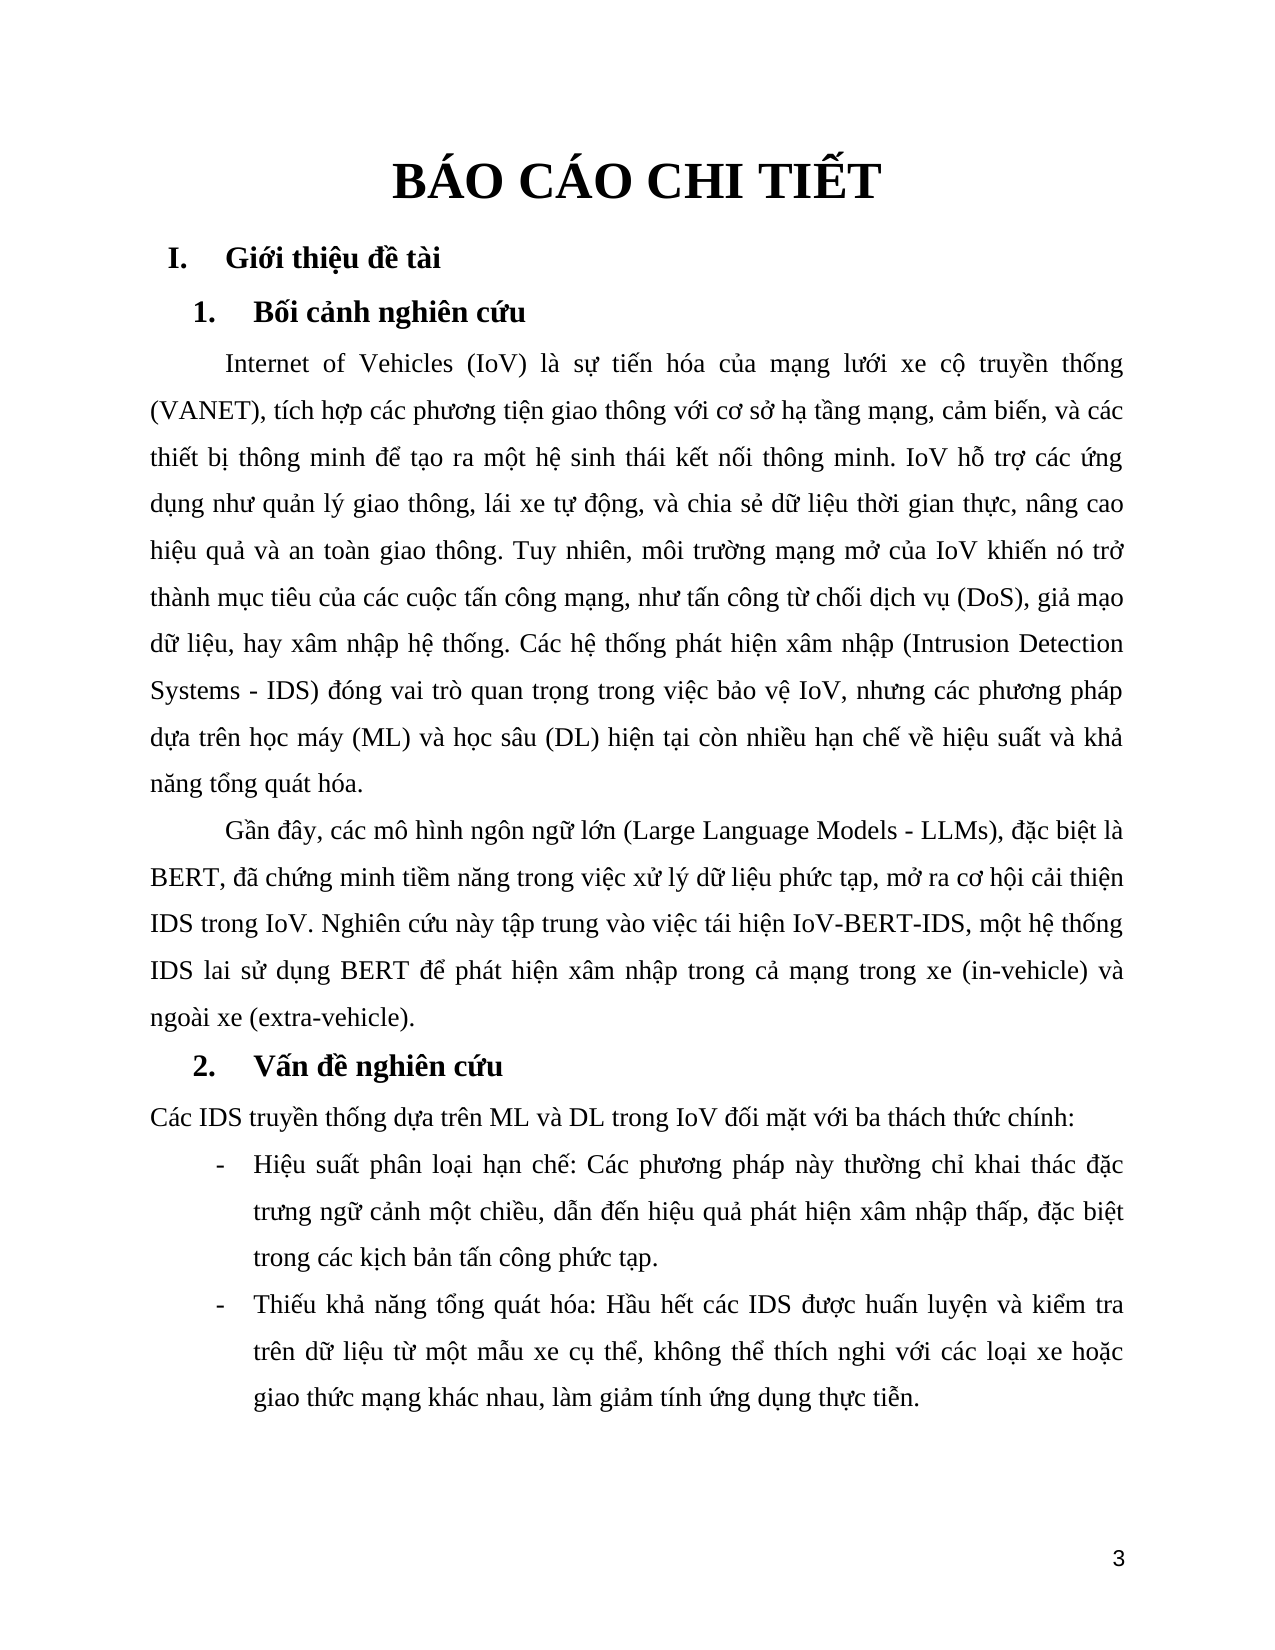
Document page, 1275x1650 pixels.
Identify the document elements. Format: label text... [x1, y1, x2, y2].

text Các IDS truyền thống dựa trên ML và DL trong IoV đối mặt với ba thách thức chính: [150, 1101, 1125, 1132]
text Gần đây, các mô hình ngôn ngữ lớn (Large Language Models - LLMs), đặc biệt là BERT, đã chứng minh tiềm năng trong việc xử lý dữ liệu phức tạp, mở ra cơ hội cải thiện IDS trong IoV. Nghiên cứu này tập trung vào việc tái hiện IoV-BERT-IDS, một hệ thống IDS lai sử dụng BERT để phát hiện xâm nhập trong cả mạng trong xe (in-vehicle) và ngoài xe (extra-vehicle). [150, 814, 1125, 1032]
text Internet of Vehicles (IoV) là sự tiến hóa của mạng lưới xe cộ truyền thống (VANET), tích hợp các phương tiện giao thông với cơ sở hạ tầng mạng, cảm biến, và các thiết bị thông minh để tạo ra một hệ sinh thái kết nối thông minh. IoV hỗ trợ các ứng dụng như quản lý giao thông, lái xe tự động, và chia sẻ dữ liệu thời gian thực, nâng cao hiệu quả và an toàn giao thông. Tuy nhiên, môi trường mạng mở của IoV khiến nó trở thành mục tiêu của các cuộc tấn công mạng, như tấn công từ chối dịch vụ (DoS), giả mạo dữ liệu, hay xâm nhập hệ thống. Các hệ thống phát hiện xâm nhập (Intrusion Detection Systems - IDS) đóng vai trò quan trọng trong việc bảo vệ IoV, nhưng các phương pháp dựa trên học máy (ML) và học sâu (DL) hiện tại còn nhiều hạn chế về hiệu suất và khả năng tổng quát hóa. [150, 347, 1125, 799]
list Thiếu khả năng tổng quát hóa: Hầu hết các IDS được huấn luyện và kiểm tra trên dữ liệu từ một mẫu xe cụ thể, không thể thích nghi với các loại xe hoặc giao thức mạng khác nhau, làm giảm tính ứng dụng thực tiễn. [216, 1288, 1125, 1412]
list Hiệu suất phân loại hạn chế: Các phương pháp này thường chỉ khai thác đặc trưng ngữ cảnh một chiều, dẫn đến hiệu quả phát hiện xâm nhập thấp, đặc biệt trong các kịch bản tấn công phức tạp. [216, 1148, 1125, 1272]
subtitle Bối cảnh nghiên cứu [216, 294, 1125, 329]
subtitle Giới thiệu đề tài [187, 240, 1125, 276]
subtitle Vấn đề nghiên cứu [216, 1047, 1125, 1083]
text BÁO CÁO CHI TIẾT [150, 150, 1125, 210]
